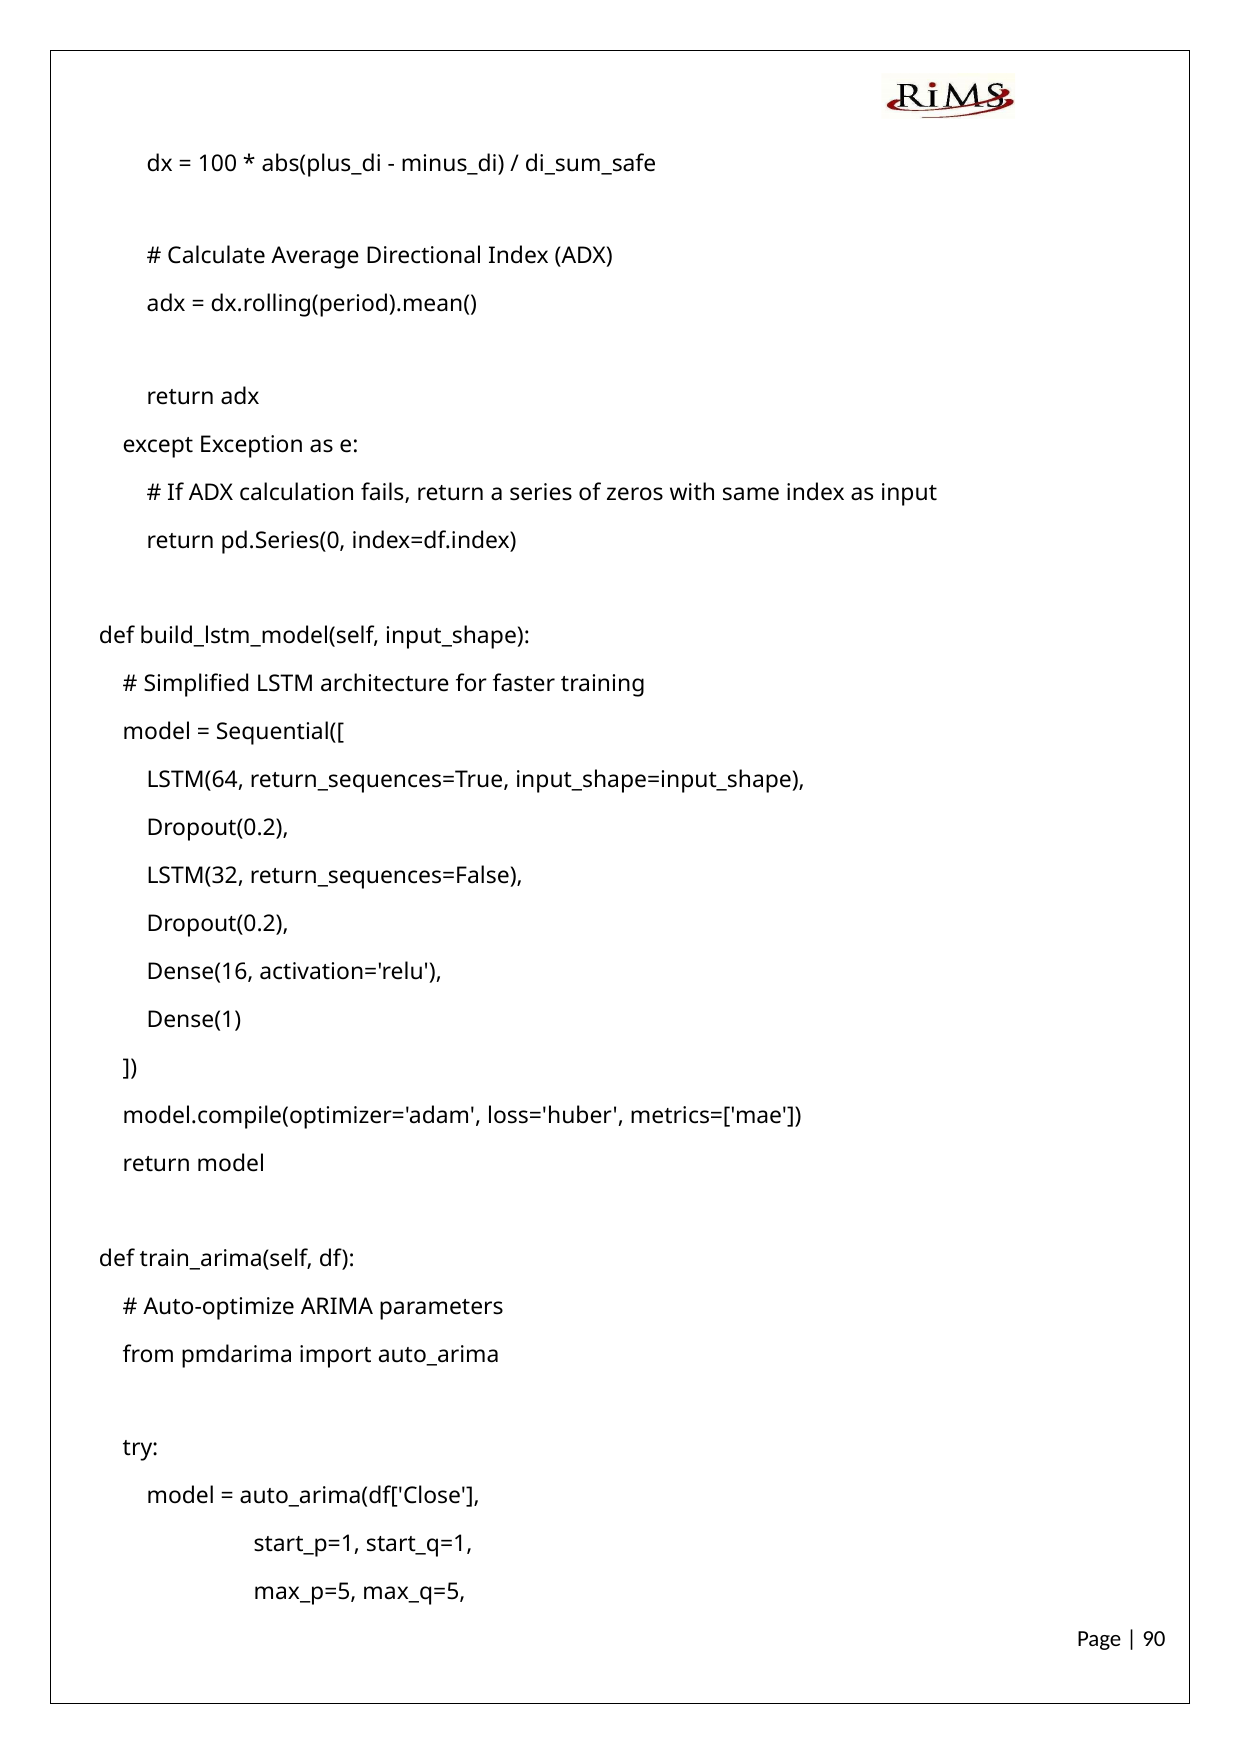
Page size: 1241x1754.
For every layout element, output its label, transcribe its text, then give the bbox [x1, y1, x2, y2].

text LSTM(64, return_sequences=True, input_shape=input_shape), [75, 763, 1165, 794]
text return pd.Series(0, index=df.index) [75, 524, 1165, 555]
text model = Sequential([ [75, 715, 1165, 747]
text start_p=1, start_q=1, [75, 1527, 1165, 1558]
text def train_arima(self, df): [75, 1242, 1165, 1274]
text Dropout(0.2), [75, 811, 1165, 842]
text Dense(16, activation='relu'), [75, 955, 1165, 986]
text model.compile(optimizer='adam', loss='huber', metrics=['mae']) [75, 1099, 1165, 1130]
text try: [75, 1431, 1165, 1462]
text # If ADX calculation fails, return a series of zeros with same index as input [75, 476, 1165, 507]
picture [881, 73, 1016, 119]
text # Calculate Average Directional Index (ADX) [75, 239, 1165, 271]
text Dropout(0.2), [75, 907, 1165, 938]
text except Exception as e: [75, 428, 1165, 459]
text # Simplified LSTM architecture for faster training [75, 667, 1165, 699]
text return adx [75, 380, 1165, 411]
text dx = 100 * abs(plus_di - minus_di) / di_sum_safe [75, 147, 1165, 178]
text def build_lstm_model(self, input_shape): [75, 619, 1165, 651]
text adx = dx.rolling(period).mean() [75, 287, 1165, 318]
text max_p=5, max_q=5, [75, 1574, 1165, 1606]
text LSTM(32, return_sequences=False), [75, 859, 1165, 890]
text model = auto_arima(df['Close'], [75, 1479, 1165, 1510]
text # Auto-optimize ARIMA parameters [75, 1290, 1165, 1322]
text Dense(1) [75, 1003, 1165, 1034]
text return model [75, 1147, 1165, 1178]
text ]) [75, 1051, 1165, 1082]
text from pmdarima import auto_arima [75, 1338, 1165, 1369]
